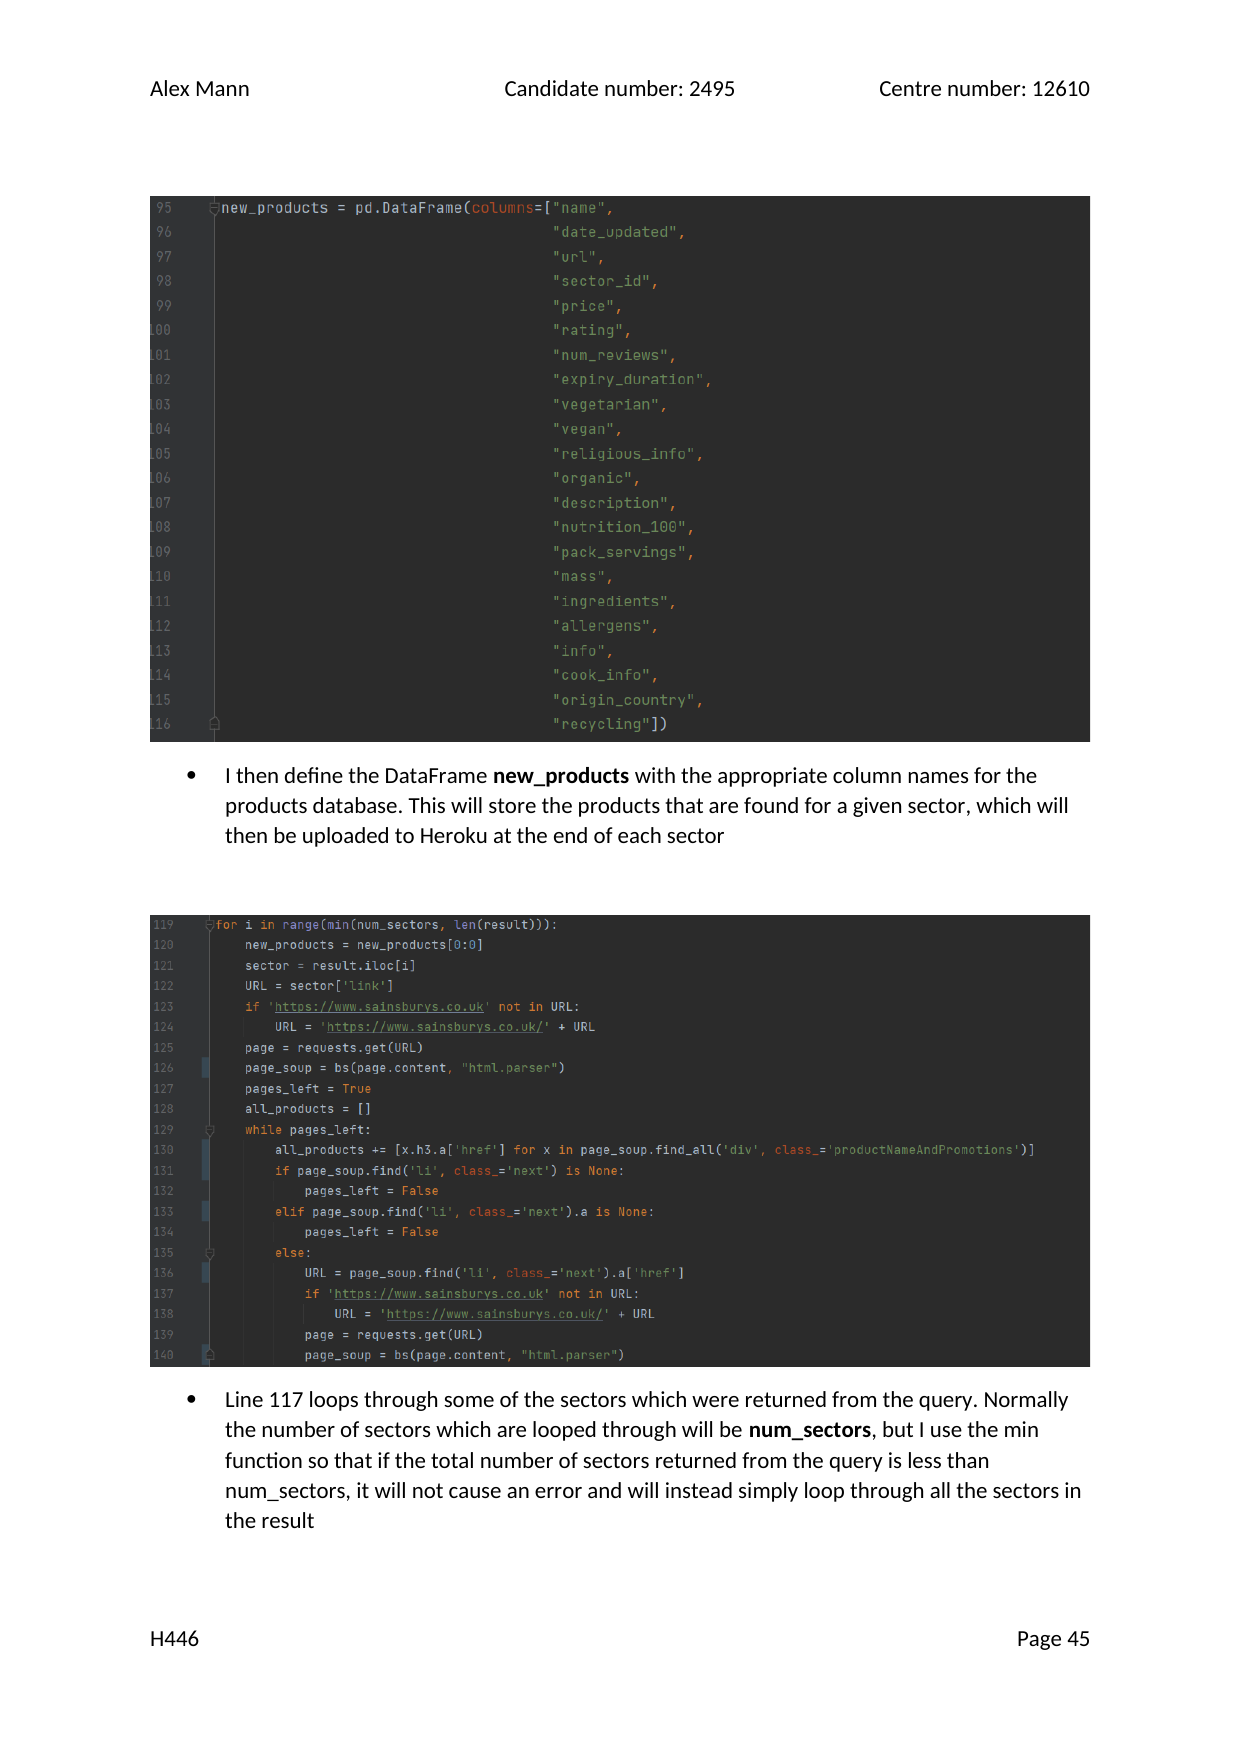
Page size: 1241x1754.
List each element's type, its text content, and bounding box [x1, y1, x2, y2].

text I then define the DataFrame new_products with the appropriate column names for the products database. This will store the products that are found for a given sector, which will then be uploaded to Heroku at the end of each sector [187, 761, 1090, 849]
text Line 117 loops through some of the sectors which were returned from the query. Normally the number of sectors which are looped through will be num_sectors, but I use the min function so that if the total number of sectors returned from the query is less than num_sectors, it will not cause an error and will instead simply loop through all the sectors in the result [187, 1385, 1090, 1534]
picture [150, 196, 1091, 742]
picture [150, 915, 1091, 1367]
